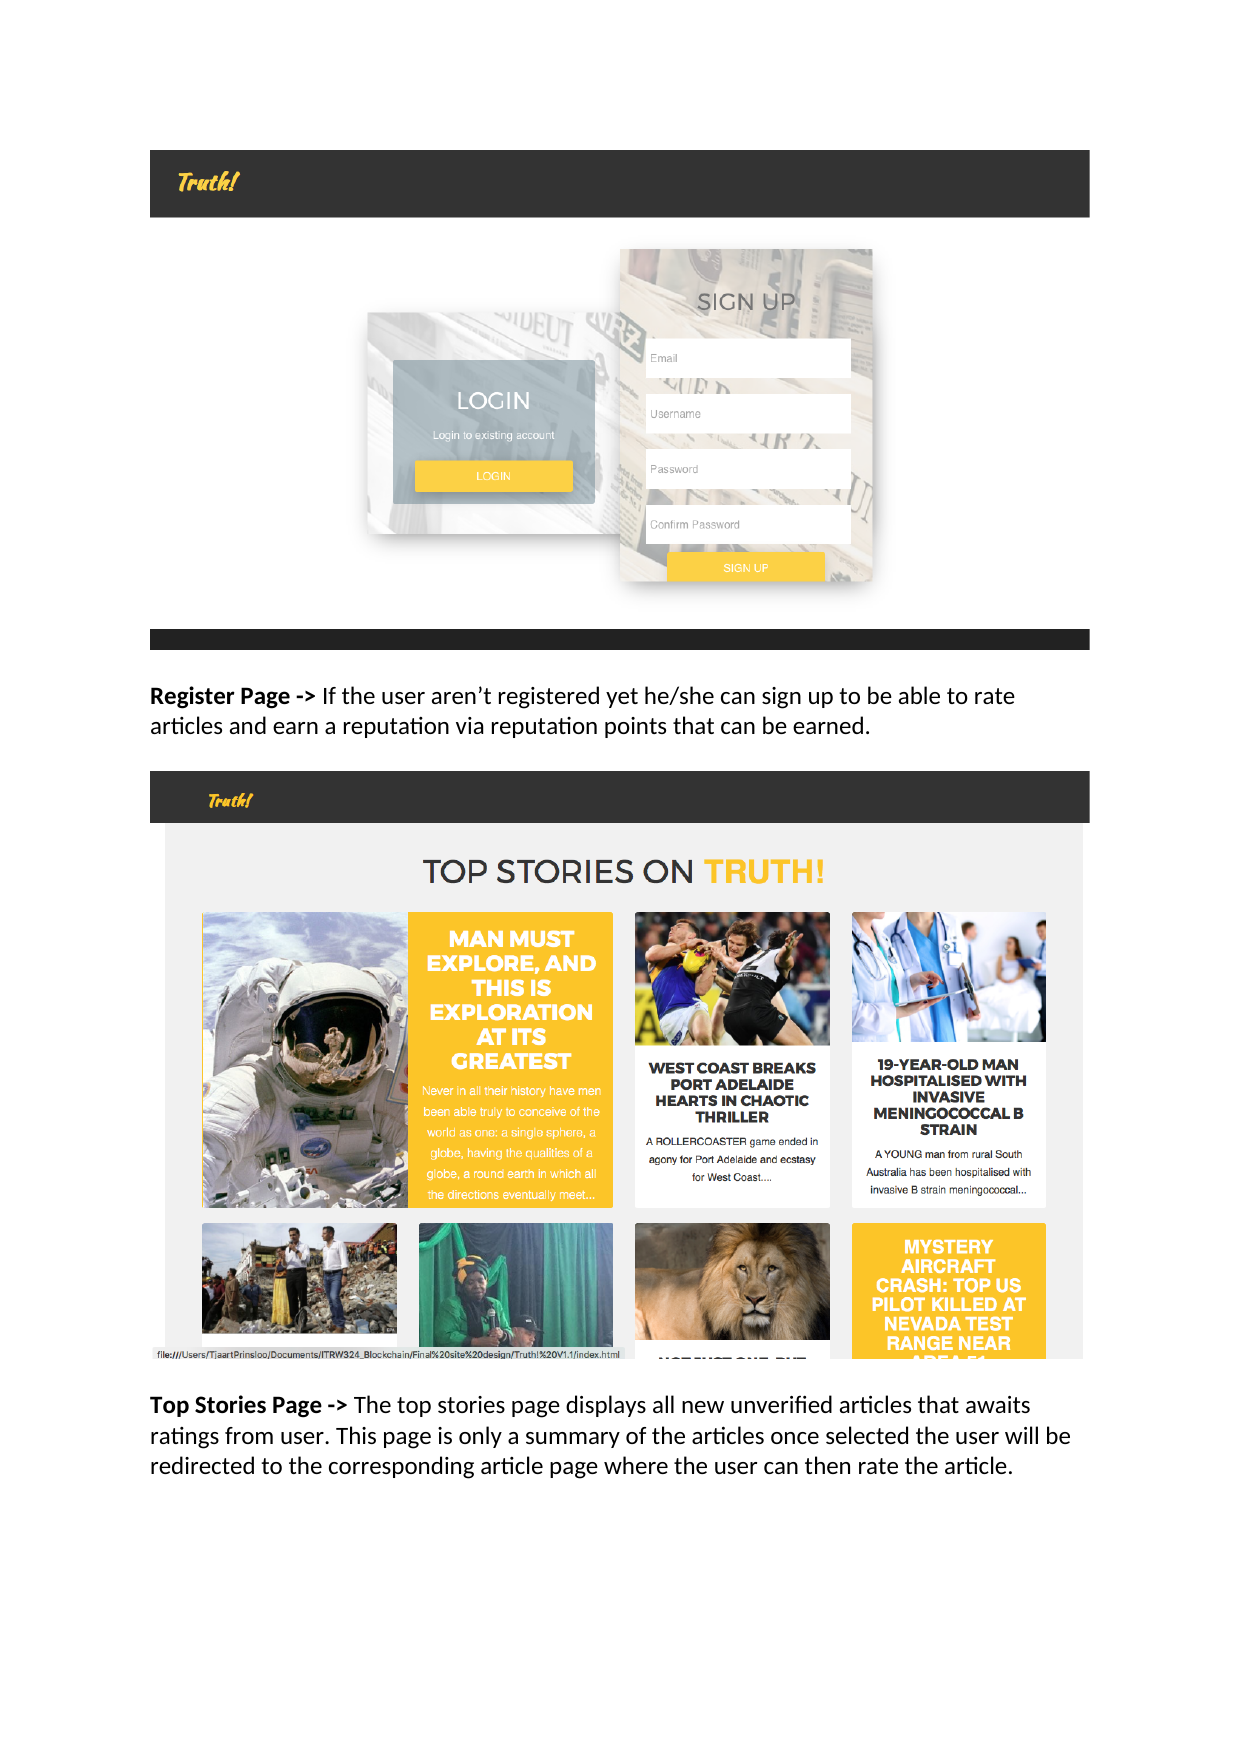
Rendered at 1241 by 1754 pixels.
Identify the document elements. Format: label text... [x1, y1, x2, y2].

picture [150, 150, 1090, 650]
text Top Stories Page -> The top stories page displays all new unverified articles that awaits ratings from user. This page is only a summary of the articles once selected the user will be redirected to the corresponding article page where the user can then rate the article. [150, 1389, 1090, 1481]
text Register Page -> If the user aren’t registered yet he/she can sign up to be able to rate articles and earn a reputation via reputation points that can be earned. [150, 680, 1090, 741]
picture [150, 771, 1090, 1359]
